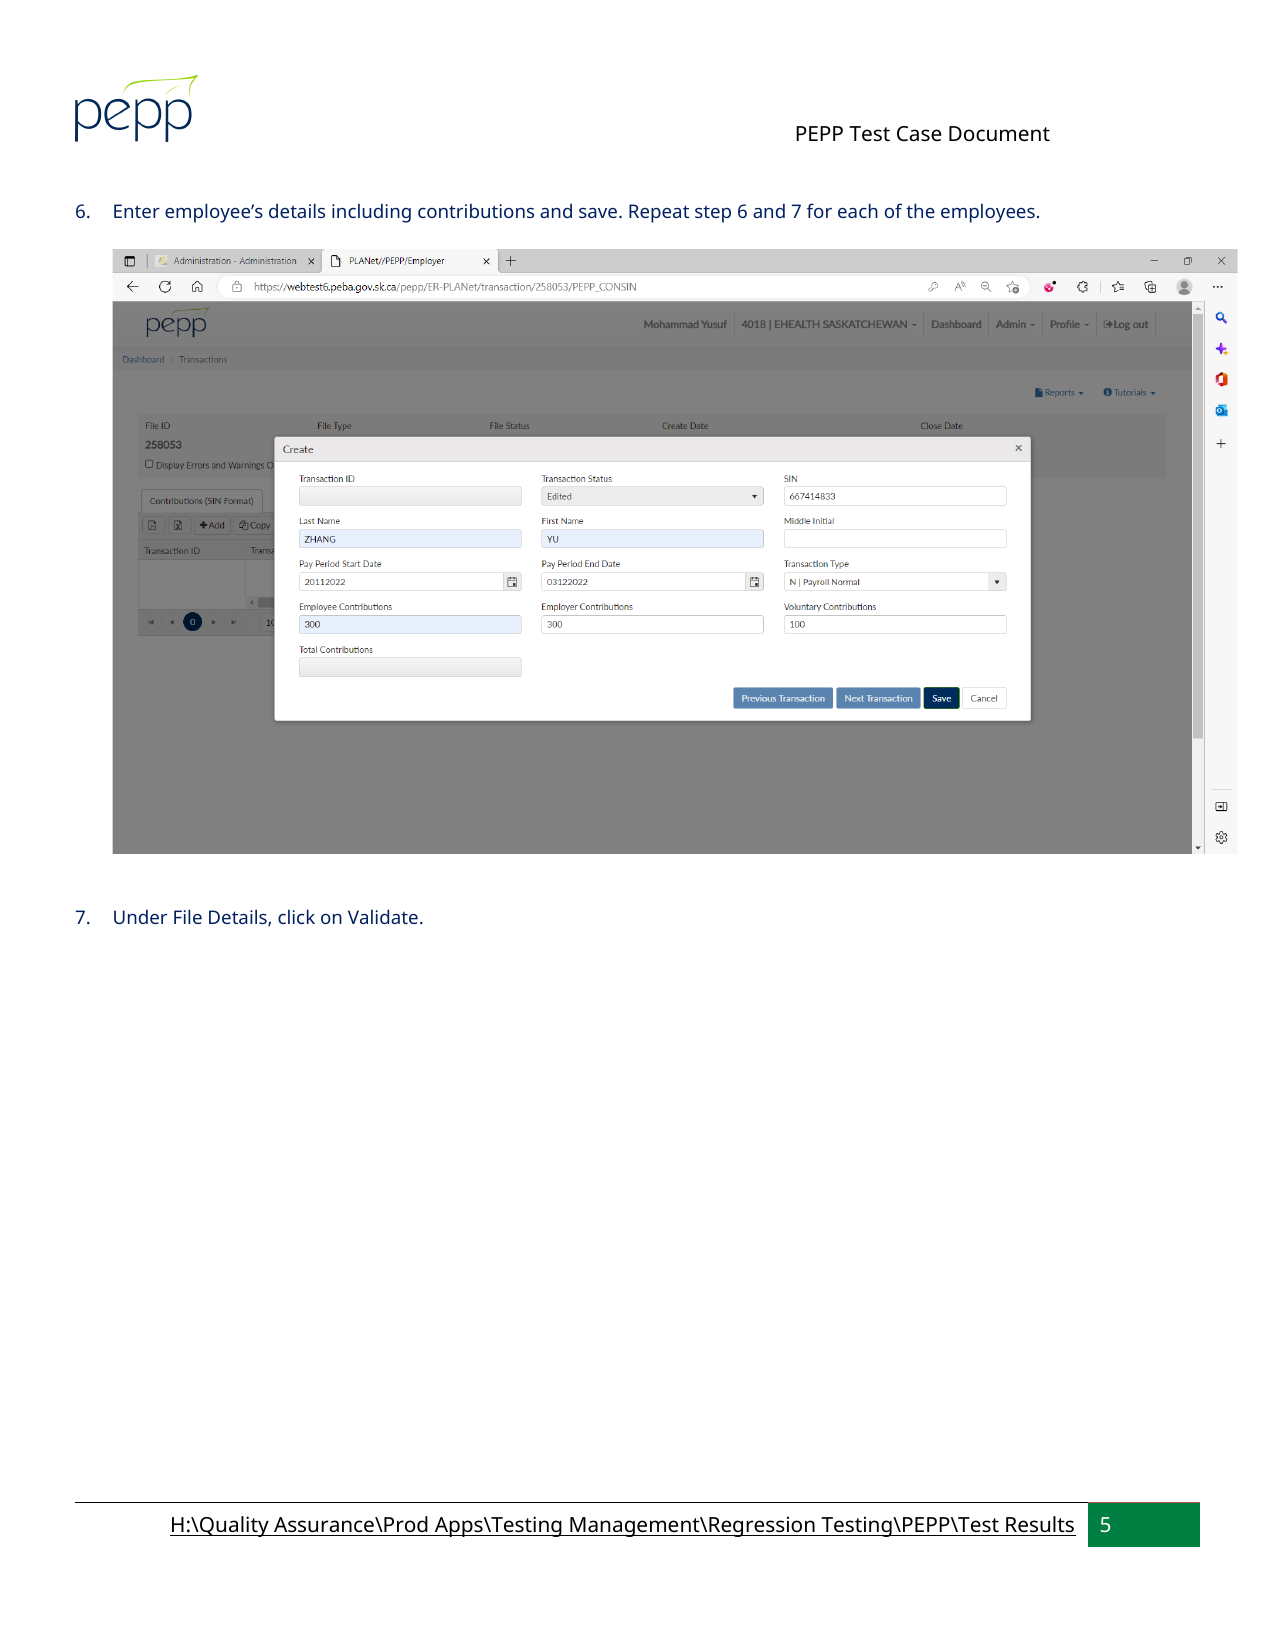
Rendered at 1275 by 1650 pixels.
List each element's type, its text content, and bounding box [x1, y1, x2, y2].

picture [112, 249, 1238, 854]
list Under File Details, click on Validate. [75, 904, 1200, 930]
list Enter employee’s details including contributions and save. Repeat step 6 and 7 for each of the employees. [75, 199, 1200, 224]
picture [75, 75, 199, 142]
